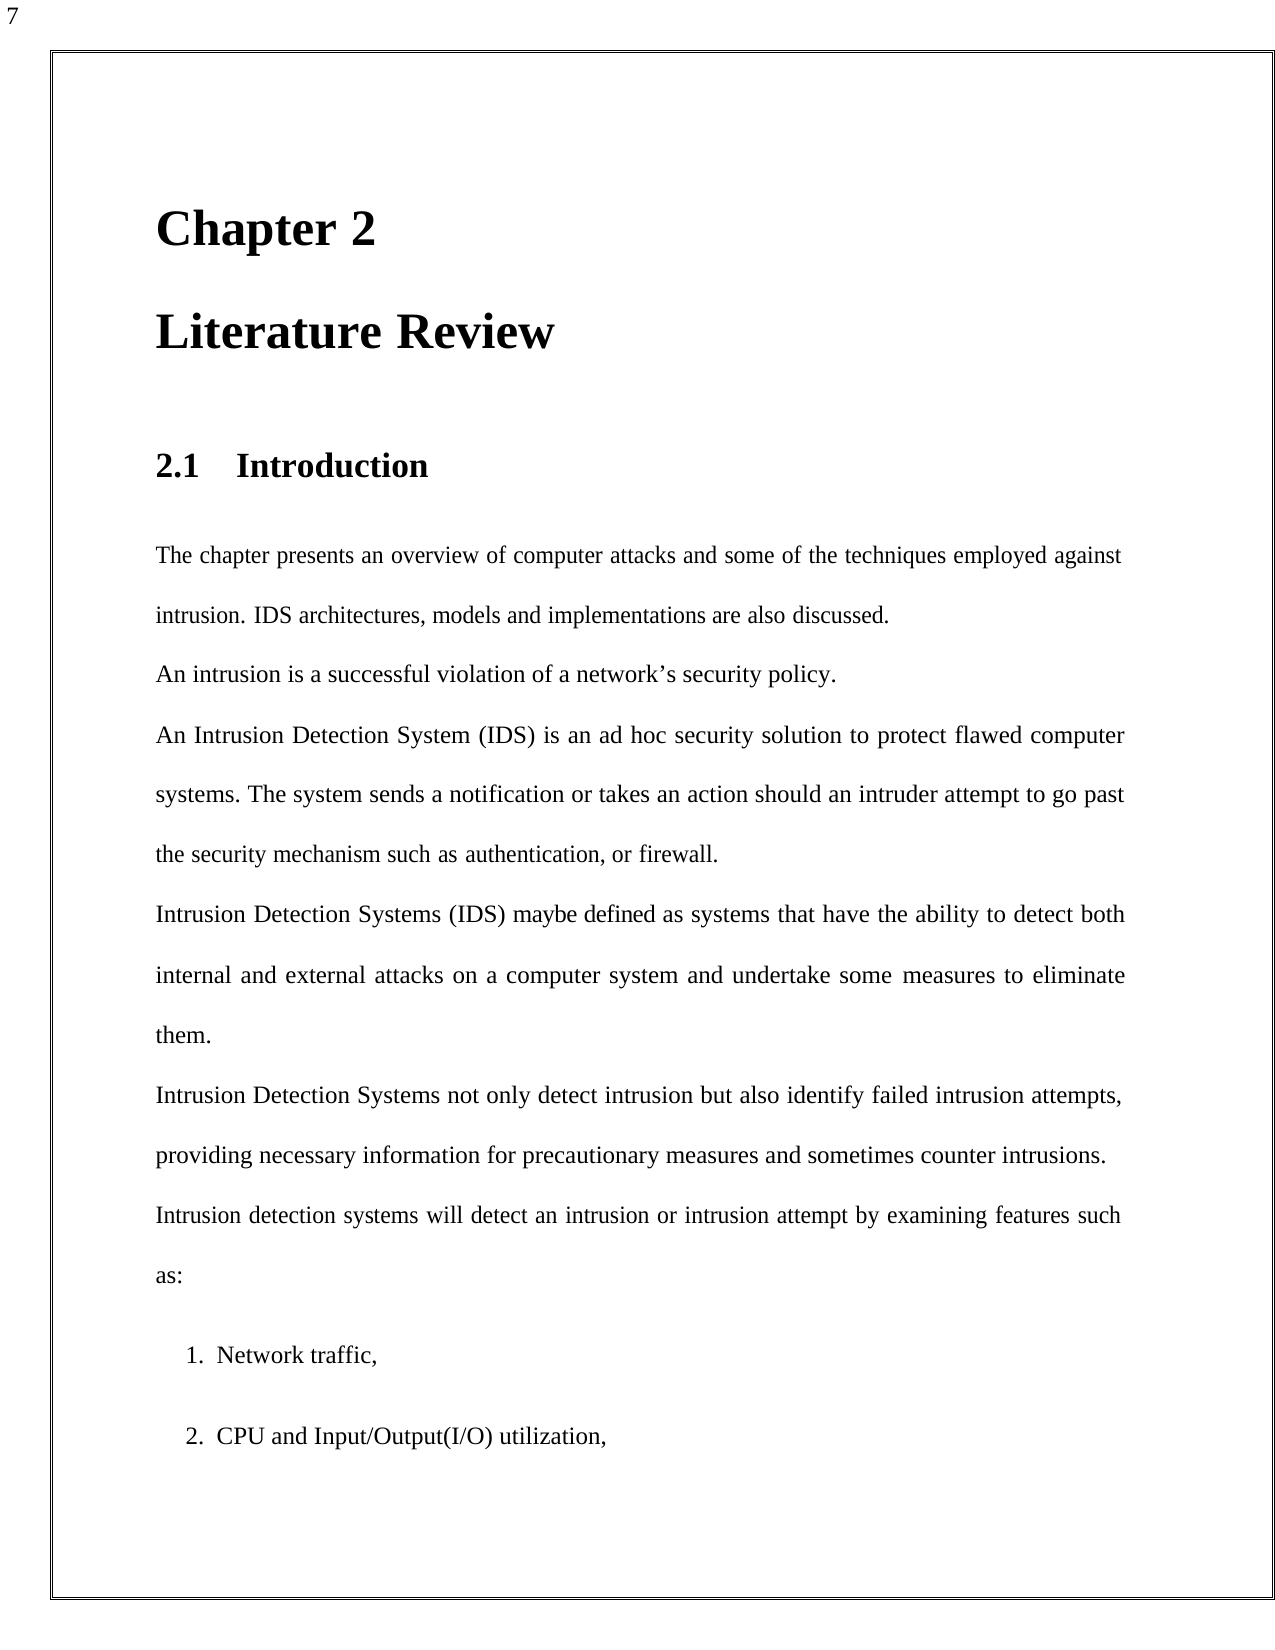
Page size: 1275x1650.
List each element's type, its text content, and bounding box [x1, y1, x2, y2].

text An intrusion is a successful violation of a network’s security policy. [155, 659, 1272, 688]
text Intrusion detection systems will detect an intrusion or intrusion attempt by examining features such as: [155, 1200, 1122, 1288]
subtitle Introduction [155, 444, 1272, 485]
list Network traffic, [185, 1340, 1272, 1369]
text An Intrusion Detection System (IDS) is an ad hoc security solution to protect flawed computer systems. The system sends a notification or takes an action should an intruder attempt to go past the security mechanism such as authentication, or firewall. [155, 720, 1126, 868]
text The chapter presents an overview of computer attacks and some of the techniques employed against intrusion. IDS architectures, models and implementations are also discussed. [155, 540, 1123, 628]
text Intrusion Detection Systems (IDS) maybe defined as systems that have the ability to detect both internal and external attacks on a computer system and undertake some measures to eliminate them. [155, 899, 1126, 1049]
text Chapter 2 Literature Review [155, 198, 571, 359]
text Intrusion Detection Systems not only detect intrusion but also identify failed intrusion attempts, providing necessary information for precautionary measures and sometimes counter intrusions. [155, 1080, 1123, 1169]
list CPU and Input/Output(I/O) utilization, [185, 1421, 1272, 1450]
